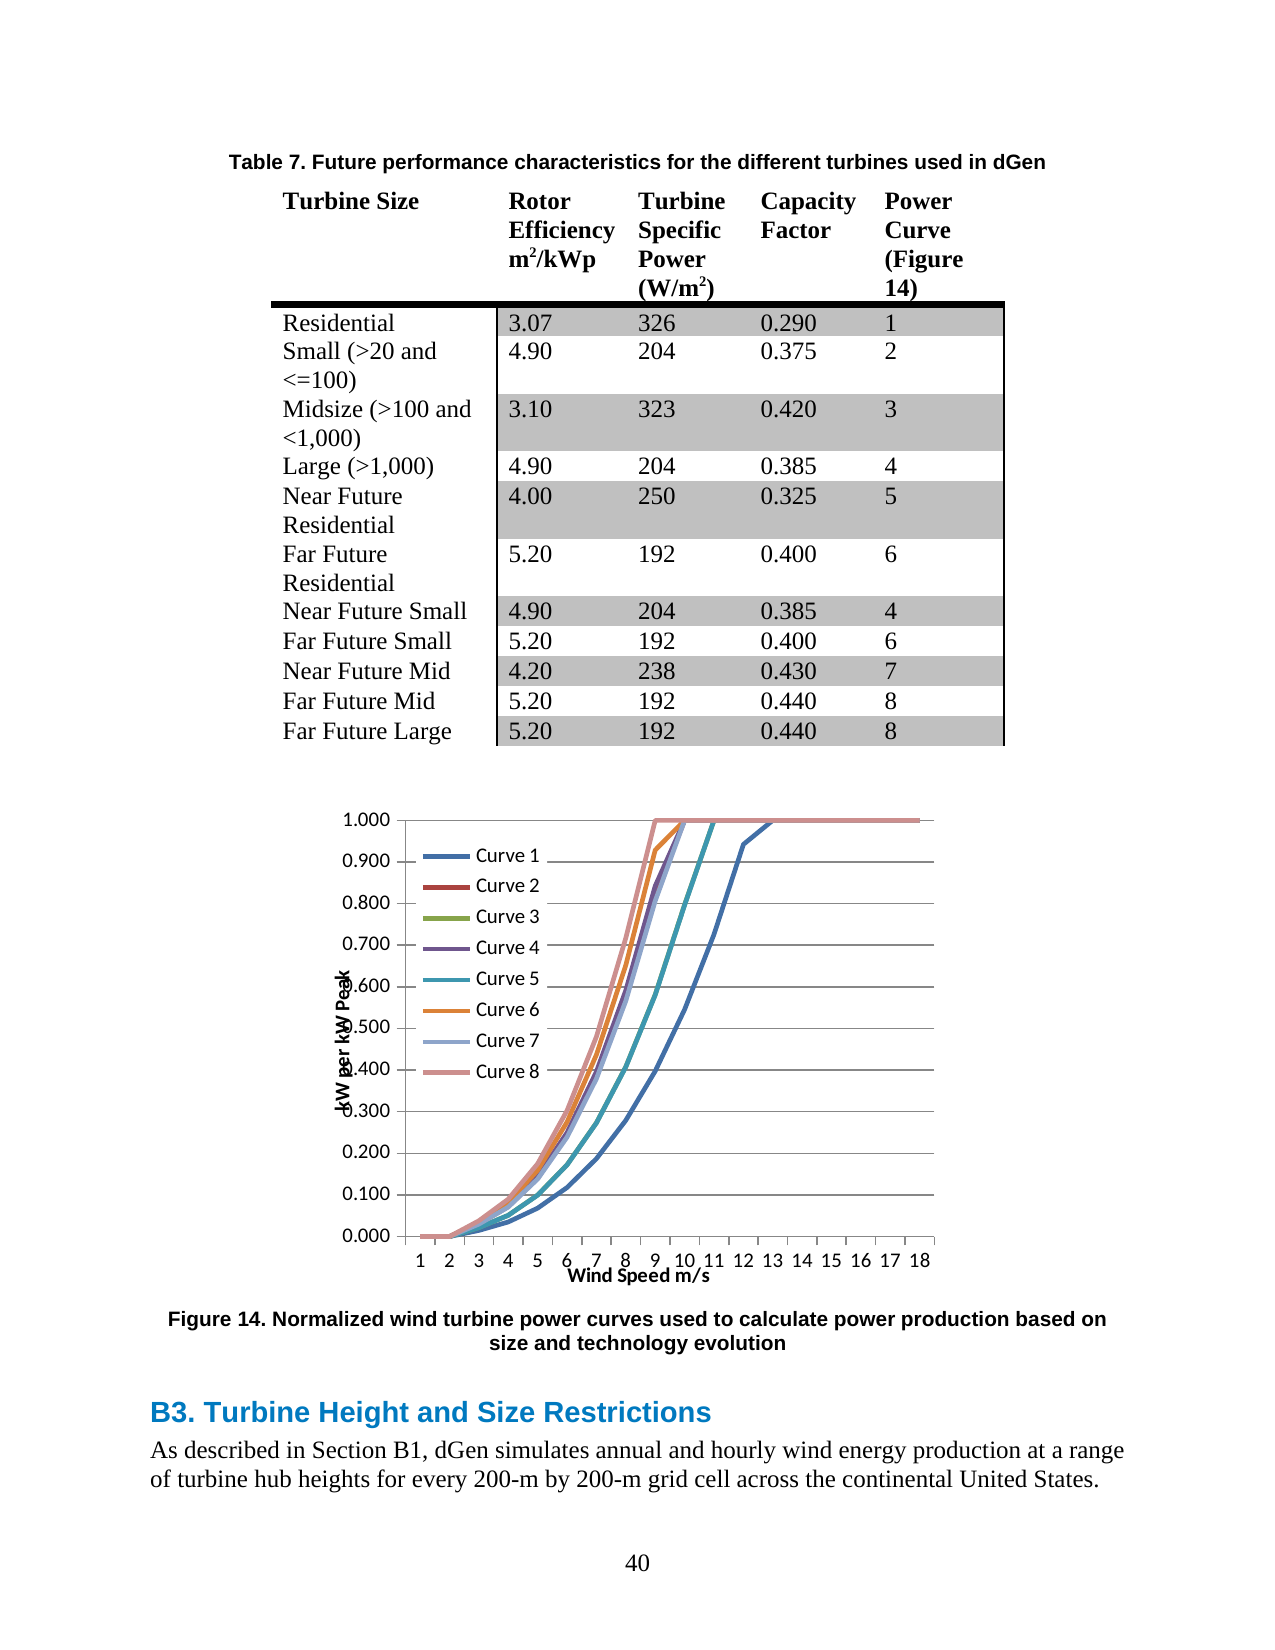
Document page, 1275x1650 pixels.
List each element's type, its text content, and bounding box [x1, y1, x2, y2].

table_cell Residential [271, 308, 496, 336]
table_header Turbine Size [271, 186, 497, 301]
table_cell 4.90 [498, 596, 627, 626]
table_cell 204 [627, 336, 749, 394]
table_cell Small (>20 and <=100) [271, 336, 496, 394]
table_cell 1 [873, 308, 1003, 336]
table_cell 5.20 [498, 686, 627, 716]
table_cell 4.00 [498, 481, 627, 539]
table_cell 0.375 [749, 336, 873, 394]
table_header Turbine Specific Power (W/m2) [627, 186, 749, 301]
table_cell 4 [873, 451, 1003, 481]
table_cell 0.290 [749, 308, 873, 336]
table_cell 2 [873, 336, 1003, 394]
table_cell 323 [627, 394, 749, 451]
table_cell 192 [627, 539, 749, 596]
table_cell 0.400 [749, 626, 873, 656]
table_cell 8 [873, 716, 1003, 746]
table_cell Far Future Residential [271, 539, 496, 596]
table_cell 238 [627, 656, 749, 686]
table_cell 5.20 [498, 626, 627, 656]
table_cell 6 [873, 539, 1003, 596]
table_cell 192 [627, 686, 749, 716]
table_cell Far Future Mid [271, 686, 496, 716]
table_cell 4 [873, 596, 1003, 626]
text Figure 14. Normalized wind turbine power curves used to calculate power production based on size and technology evolution [150, 1306, 1125, 1354]
table_cell Far Future Small [271, 626, 496, 656]
table_cell 4.90 [498, 451, 627, 481]
table_cell 192 [627, 716, 749, 746]
table_cell 5.20 [498, 716, 627, 746]
table_cell 0.385 [749, 451, 873, 481]
table_cell Near Future Residential [271, 481, 496, 539]
table_cell 5.20 [498, 539, 627, 596]
table_cell 0.430 [749, 656, 873, 686]
table_cell 326 [627, 308, 749, 336]
table_cell 204 [627, 596, 749, 626]
list B3. Turbine Height and Size Restrictions [150, 1396, 1125, 1429]
table_cell 3.07 [498, 308, 627, 336]
table_header Capacity Factor [749, 186, 873, 301]
table_cell 4.90 [498, 336, 627, 394]
text Table 7. Future performance characteristics for the different turbines used in dGen [150, 150, 1125, 174]
table_cell 7 [873, 656, 1003, 686]
table_cell 0.440 [749, 716, 873, 746]
table_cell 4.20 [498, 656, 627, 686]
table_cell 6 [873, 626, 1003, 656]
table_cell 0.400 [749, 539, 873, 596]
table_cell Near Future Small [271, 596, 496, 626]
table_cell 0.420 [749, 394, 873, 451]
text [150, 1435, 1125, 1493]
table_header Power Curve (Figure 14) [873, 186, 1004, 301]
table_cell Midsize (>100 and <1,000) [271, 394, 496, 451]
table_cell Near Future Mid [271, 656, 496, 686]
table_cell 0.385 [749, 596, 873, 626]
table_cell Large (>1,000) [271, 451, 496, 481]
table_cell 3 [873, 394, 1003, 451]
table_cell 0.325 [749, 481, 873, 539]
table_cell 8 [873, 686, 1003, 716]
table_header Rotor Efficiency m2/kWp [497, 186, 627, 301]
table_cell 0.440 [749, 686, 873, 716]
table_cell 3.10 [498, 394, 627, 451]
table_cell 192 [627, 626, 749, 656]
table_cell 250 [627, 481, 749, 539]
table_cell Far Future Large [271, 716, 496, 746]
table_cell 204 [627, 451, 749, 481]
table_cell 5 [873, 481, 1003, 539]
